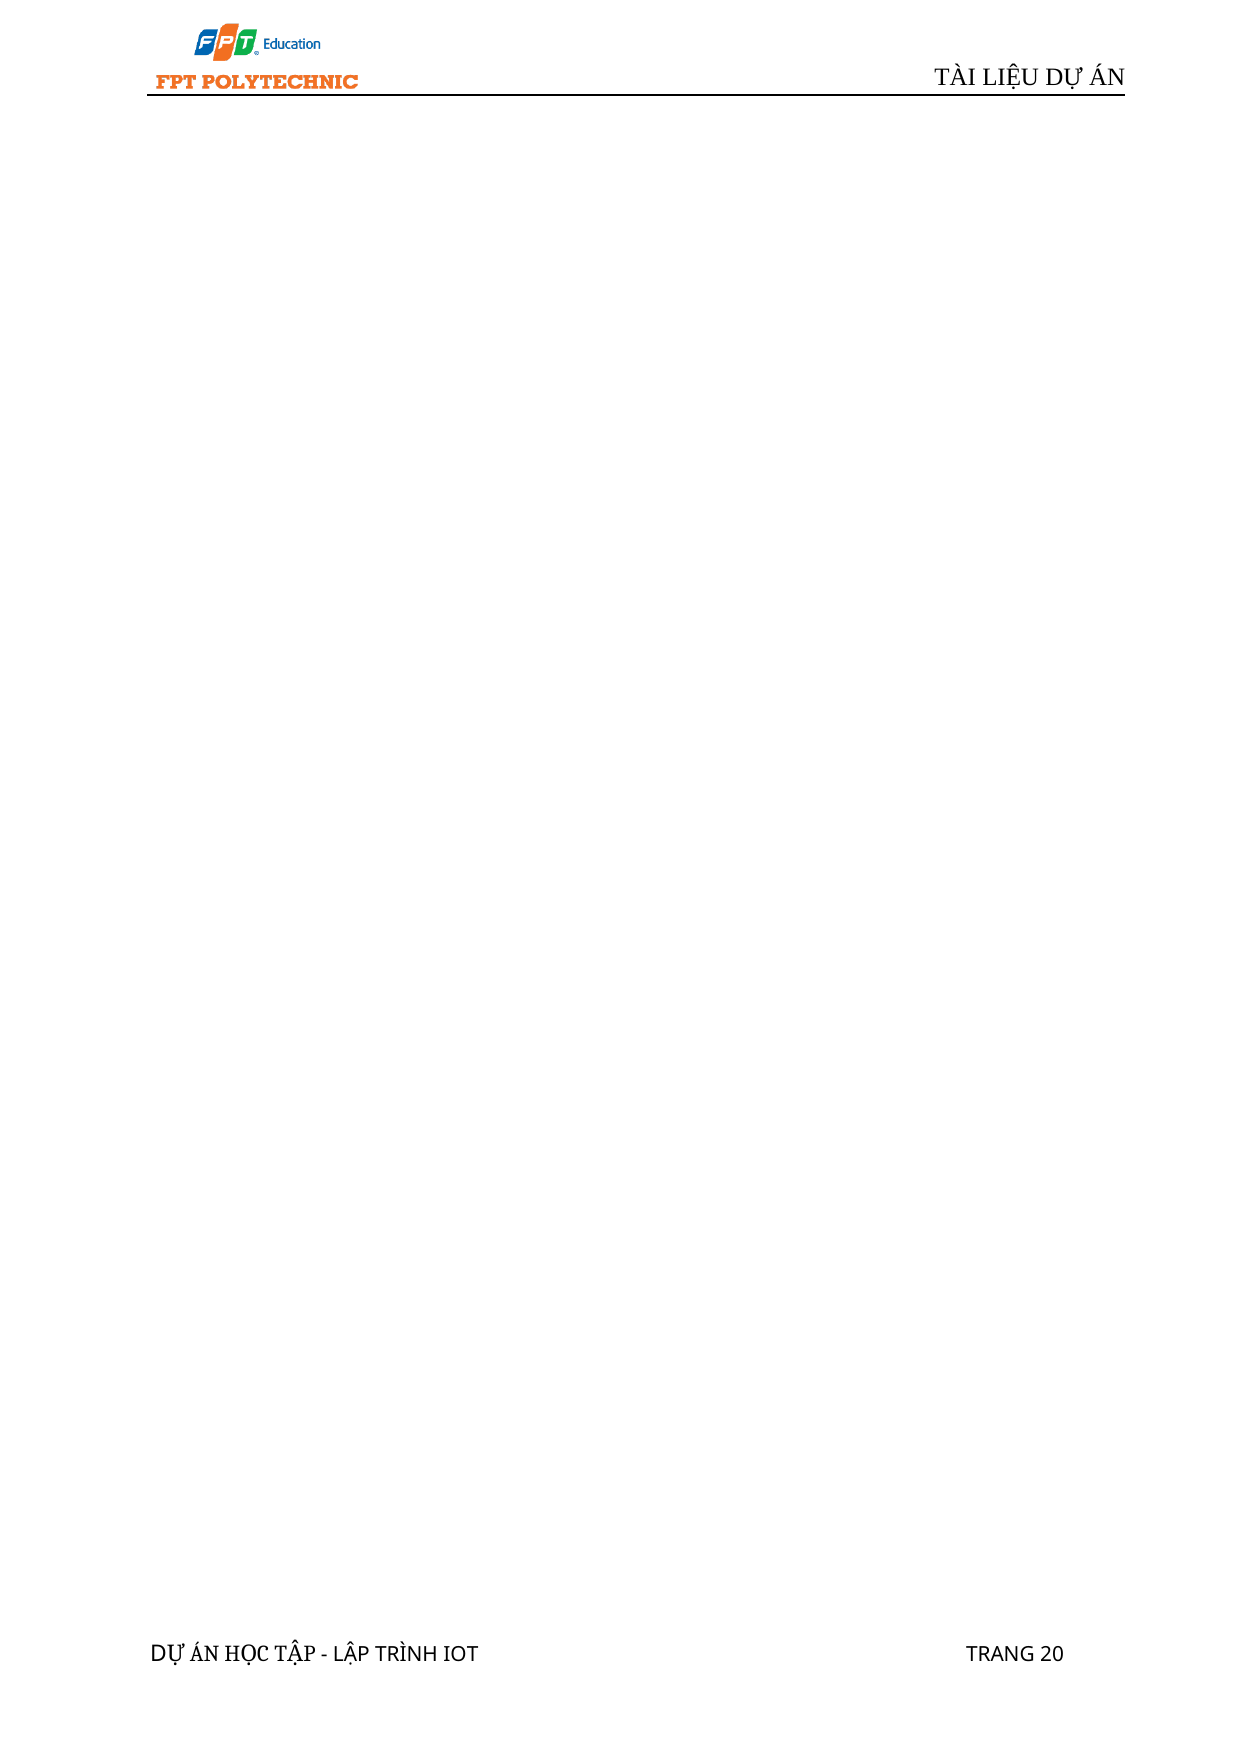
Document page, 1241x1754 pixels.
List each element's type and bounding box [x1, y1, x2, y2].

picture [151, 19, 364, 94]
